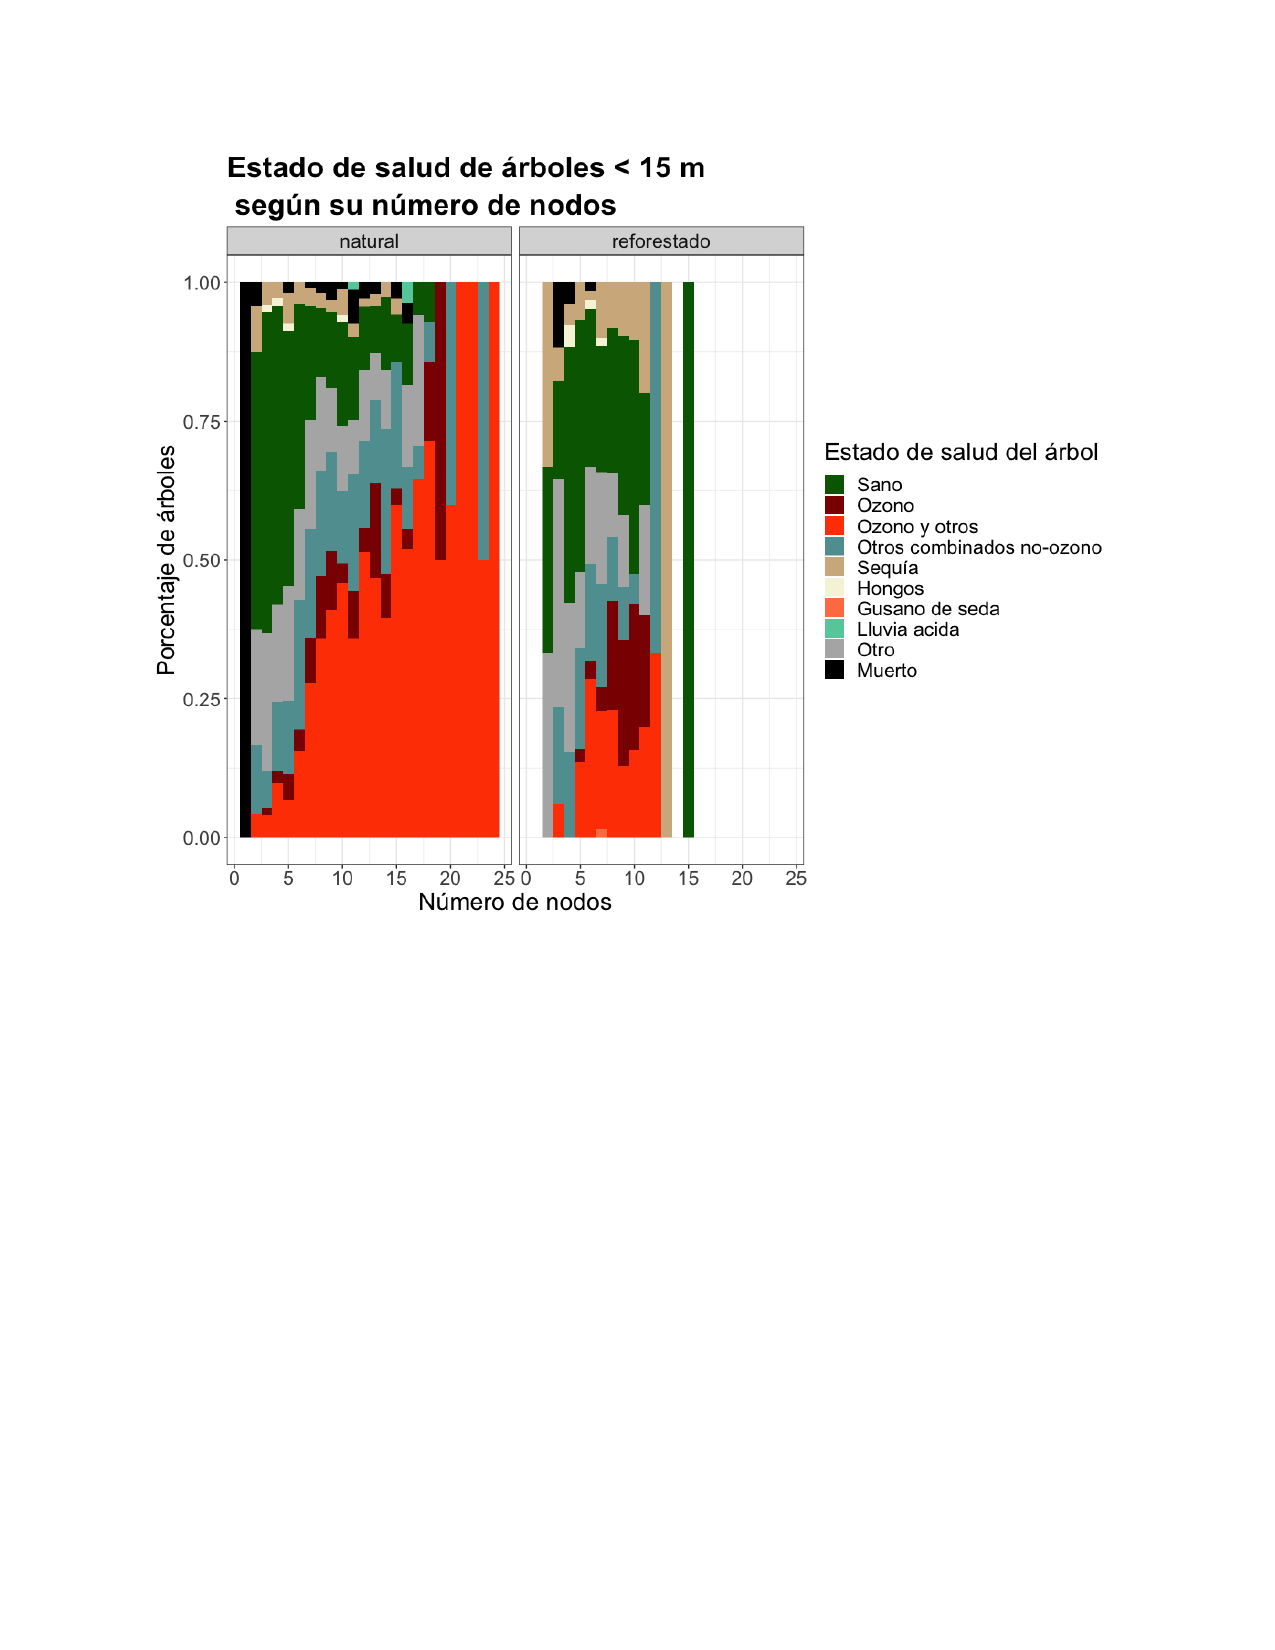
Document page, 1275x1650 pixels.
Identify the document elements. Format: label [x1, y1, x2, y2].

picture [150, 150, 1115, 920]
